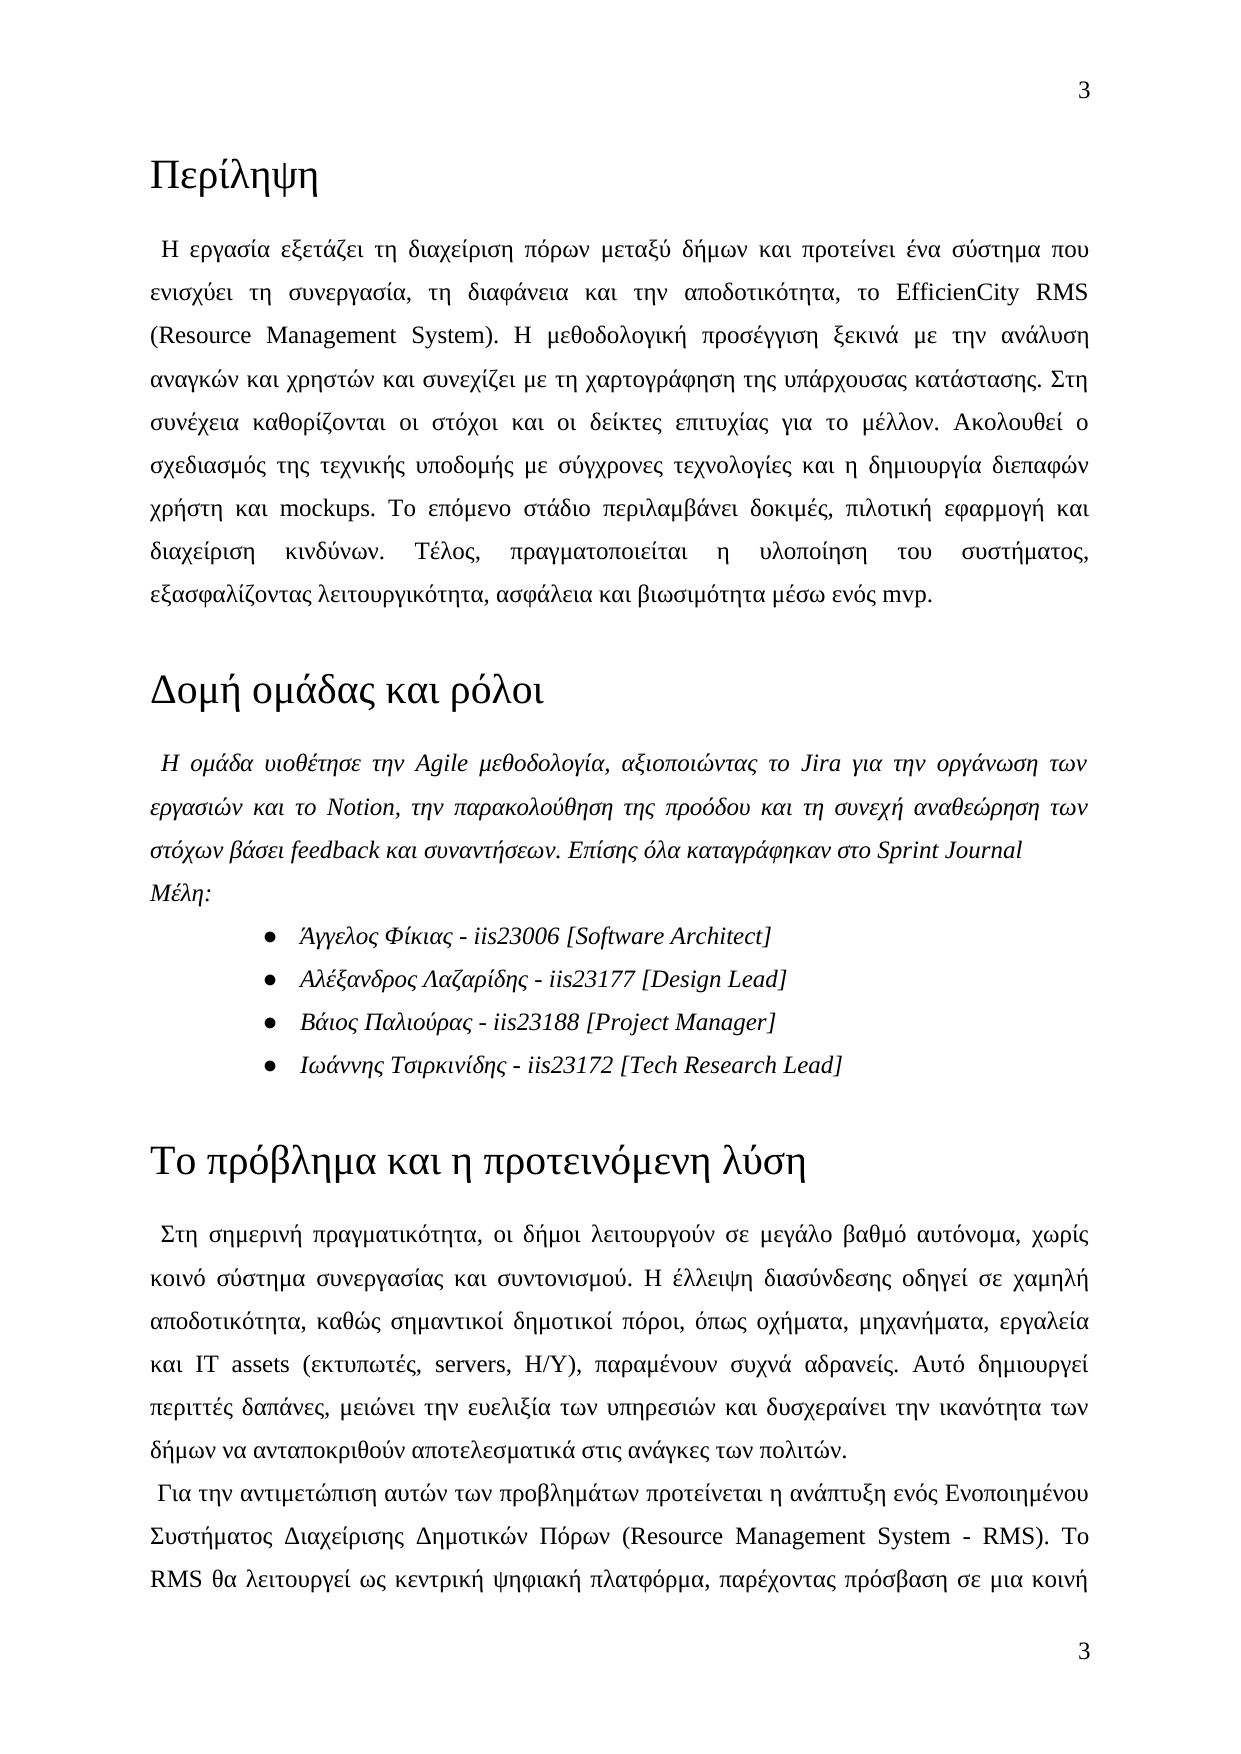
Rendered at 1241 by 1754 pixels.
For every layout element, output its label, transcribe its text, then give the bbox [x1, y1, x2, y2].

text Η ομάδα υιοθέτησε την Agile μεθοδολογία, αξιοποιώντας το Jira για την οργάνωση των εργασιών και το Notion, την παρακολούθηση της προόδου και τη συνεχή αναθεώρηση των στόχων βάσει feedback και συναντήσεων. Επίσης όλα καταγράφηκαν στο Sprint Journal [150, 748, 1090, 863]
list Αλέξανδρος Λαζαρίδης - iis23177 [Design Lead] [225, 964, 1090, 993]
subtitle Περίληψη [150, 150, 1090, 198]
text Η εργασία εξετάζει τη διαχείριση πόρων μεταξύ δήμων και προτείνει ένα σύστημα που ενισχύει τη συνεργασία, τη διαφάνεια και την αποδοτικότητα, το EfficienCity RMS (Resource Management System). Η μεθοδολογική προσέγγιση ξεκινά με την ανάλυση αναγκών και χρηστών και συνεχίζει με τη χαρτογράφηση της υπάρχουσας κατάστασης. Στη συνέχεια καθορίζονται οι στόχοι και οι δείκτες επιτυχίας για το μέλλον. Ακολουθεί ο σχεδιασμός της τεχνικής υποδομής με σύγχρονες τεχνολογίες και η δημιουργία διεπαφών χρήστη και mockups. Το επόμενο στάδιο περιλαμβάνει δοκιμές, πιλοτική εφαρμογή και διαχείριση κινδύνων. Τέλος, πραγματοποιείται η υλοποίηση του συστήματος, εξασφαλίζοντας λειτουργικότητα, ασφάλεια και βιωσιμότητα μέσω ενός mvp. [150, 234, 1090, 608]
subtitle Δομή ομάδας και ρόλοι [150, 664, 1090, 712]
text Στη σημερινή πραγματικότητα, οι δήμοι λειτουργούν σε μεγάλο βαθμό αυτόνομα, χωρίς κοινό σύστημα συνεργασίας και συντονισμού. Η έλλειψη διασύνδεσης οδηγεί σε χαμηλή αποδοτικότητα, καθώς σημαντικοί δημοτικοί πόροι, όπως οχήματα, μηχανήματα, εργαλεία και IT assets (εκτυπωτές, servers, Η/Υ), παραμένουν συχνά αδρανείς. Αυτό δημιουργεί περιττές δαπάνες, μειώνει την ευελιξία των υπηρεσιών και δυσχεραίνει την ικανότητα των δήμων να ανταποκριθούν αποτελεσματικά στις ανάγκες των πολιτών. [150, 1219, 1090, 1464]
list Βάιος Παλιούρας - iis23188 [Project Manager] [225, 1007, 1090, 1036]
subtitle Το πρόβλημα και η προτεινόμενη λύση [150, 1135, 1090, 1183]
list Άγγελος Φίκιας - iis23006 [Software Architect] [225, 921, 1090, 950]
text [150, 1478, 1090, 1593]
text Μέλη: [150, 878, 1090, 907]
list Ιωάννης Τσιρκινίδης - iis23172 [Tech Research Lead] [225, 1050, 1090, 1079]
